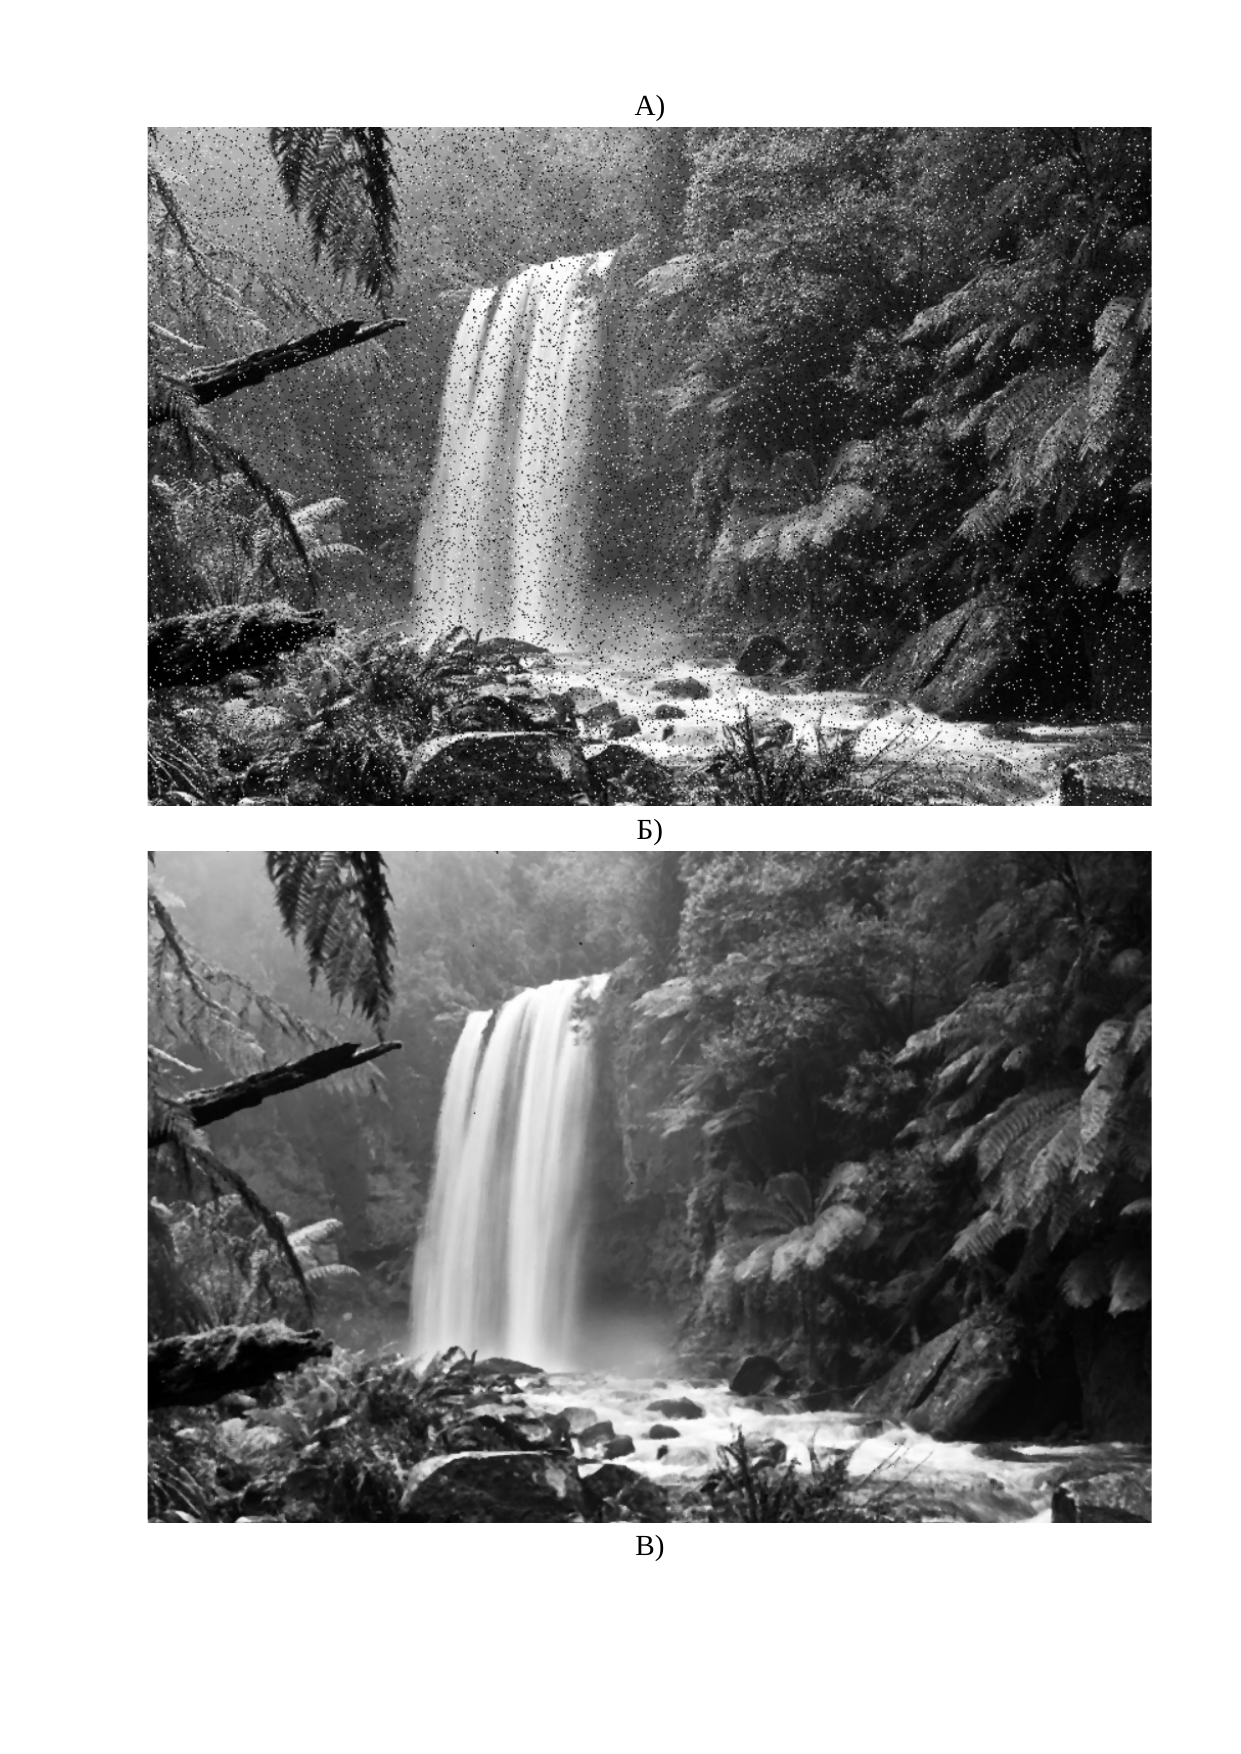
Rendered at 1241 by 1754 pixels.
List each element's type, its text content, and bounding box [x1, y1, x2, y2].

text В) [148, 1528, 1152, 1562]
picture [147, 127, 1152, 806]
picture [147, 851, 1152, 1523]
text Б) [148, 812, 1152, 845]
text А) [148, 88, 1152, 122]
